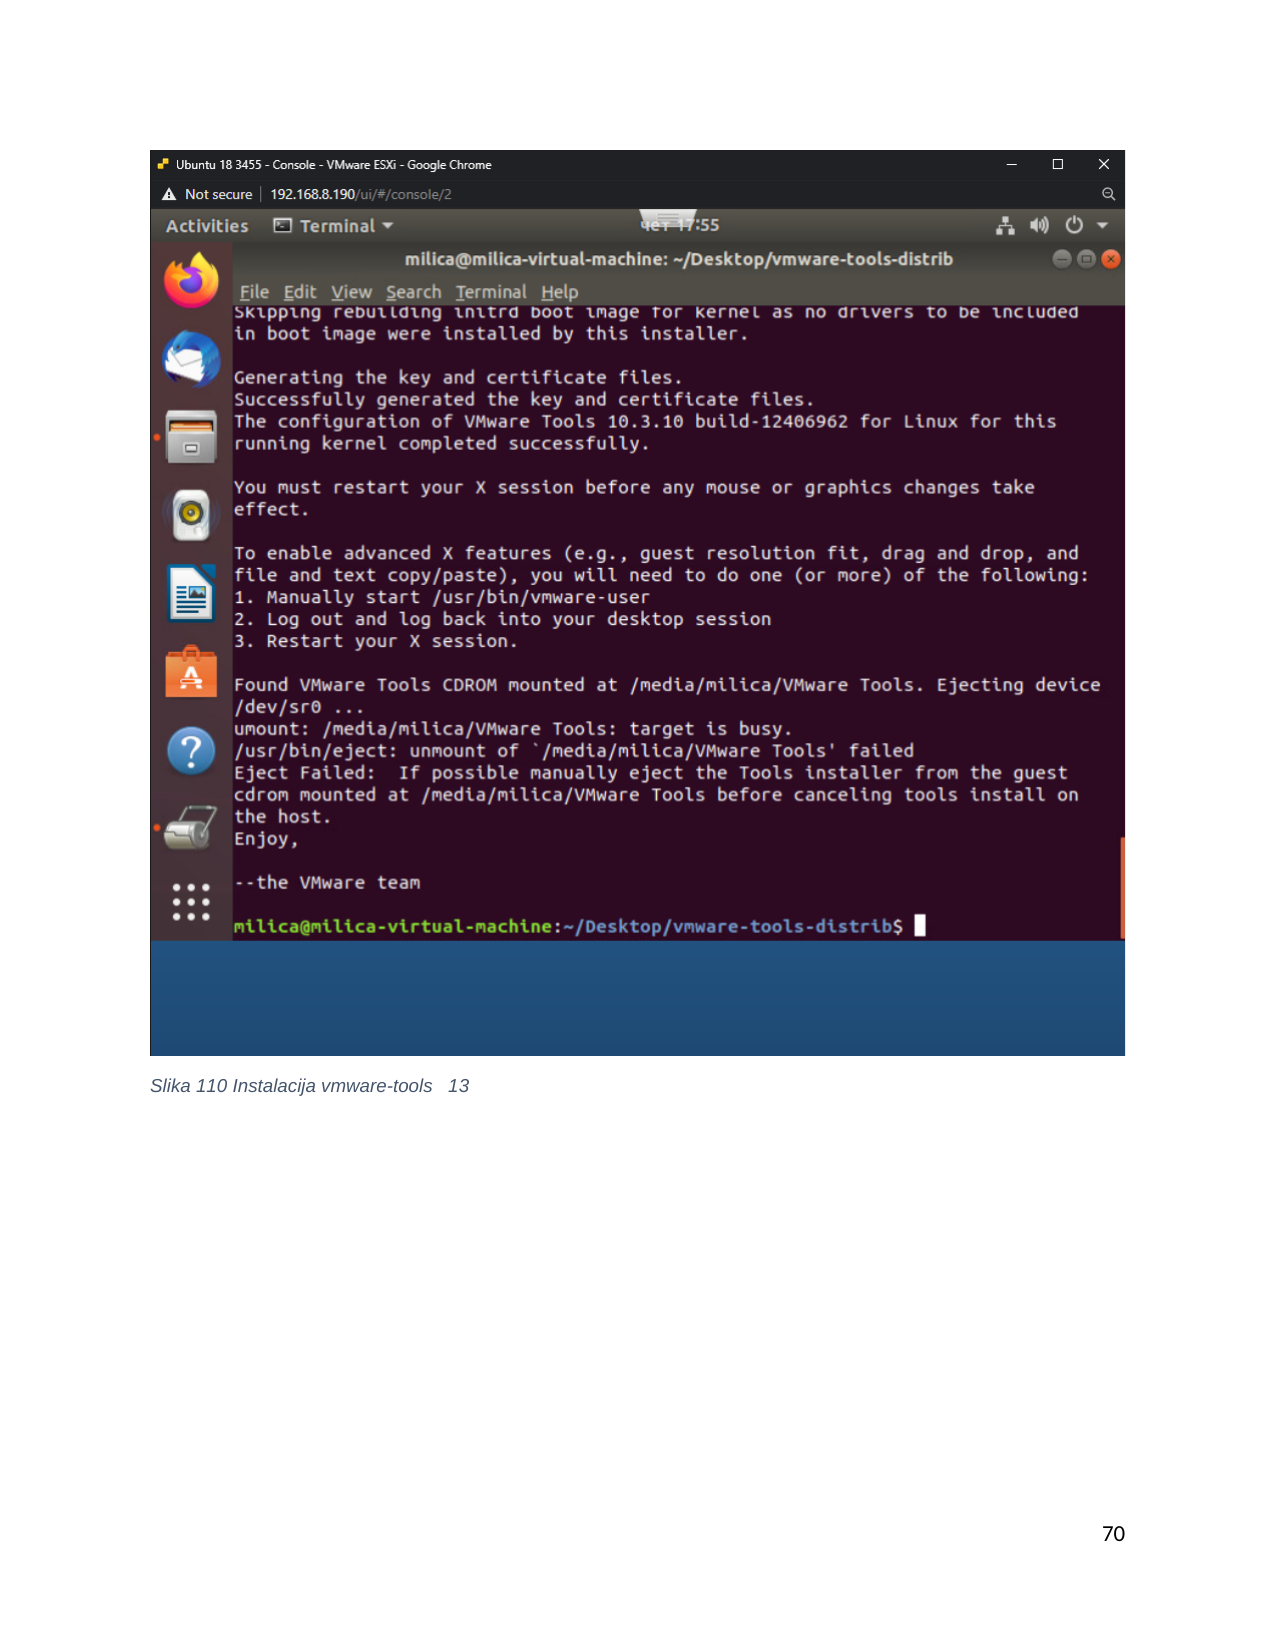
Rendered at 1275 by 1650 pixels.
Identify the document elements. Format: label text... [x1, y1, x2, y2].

text Slika 110 Instalacija vmware-tools 13 [150, 1075, 1125, 1096]
picture [150, 150, 1125, 1056]
